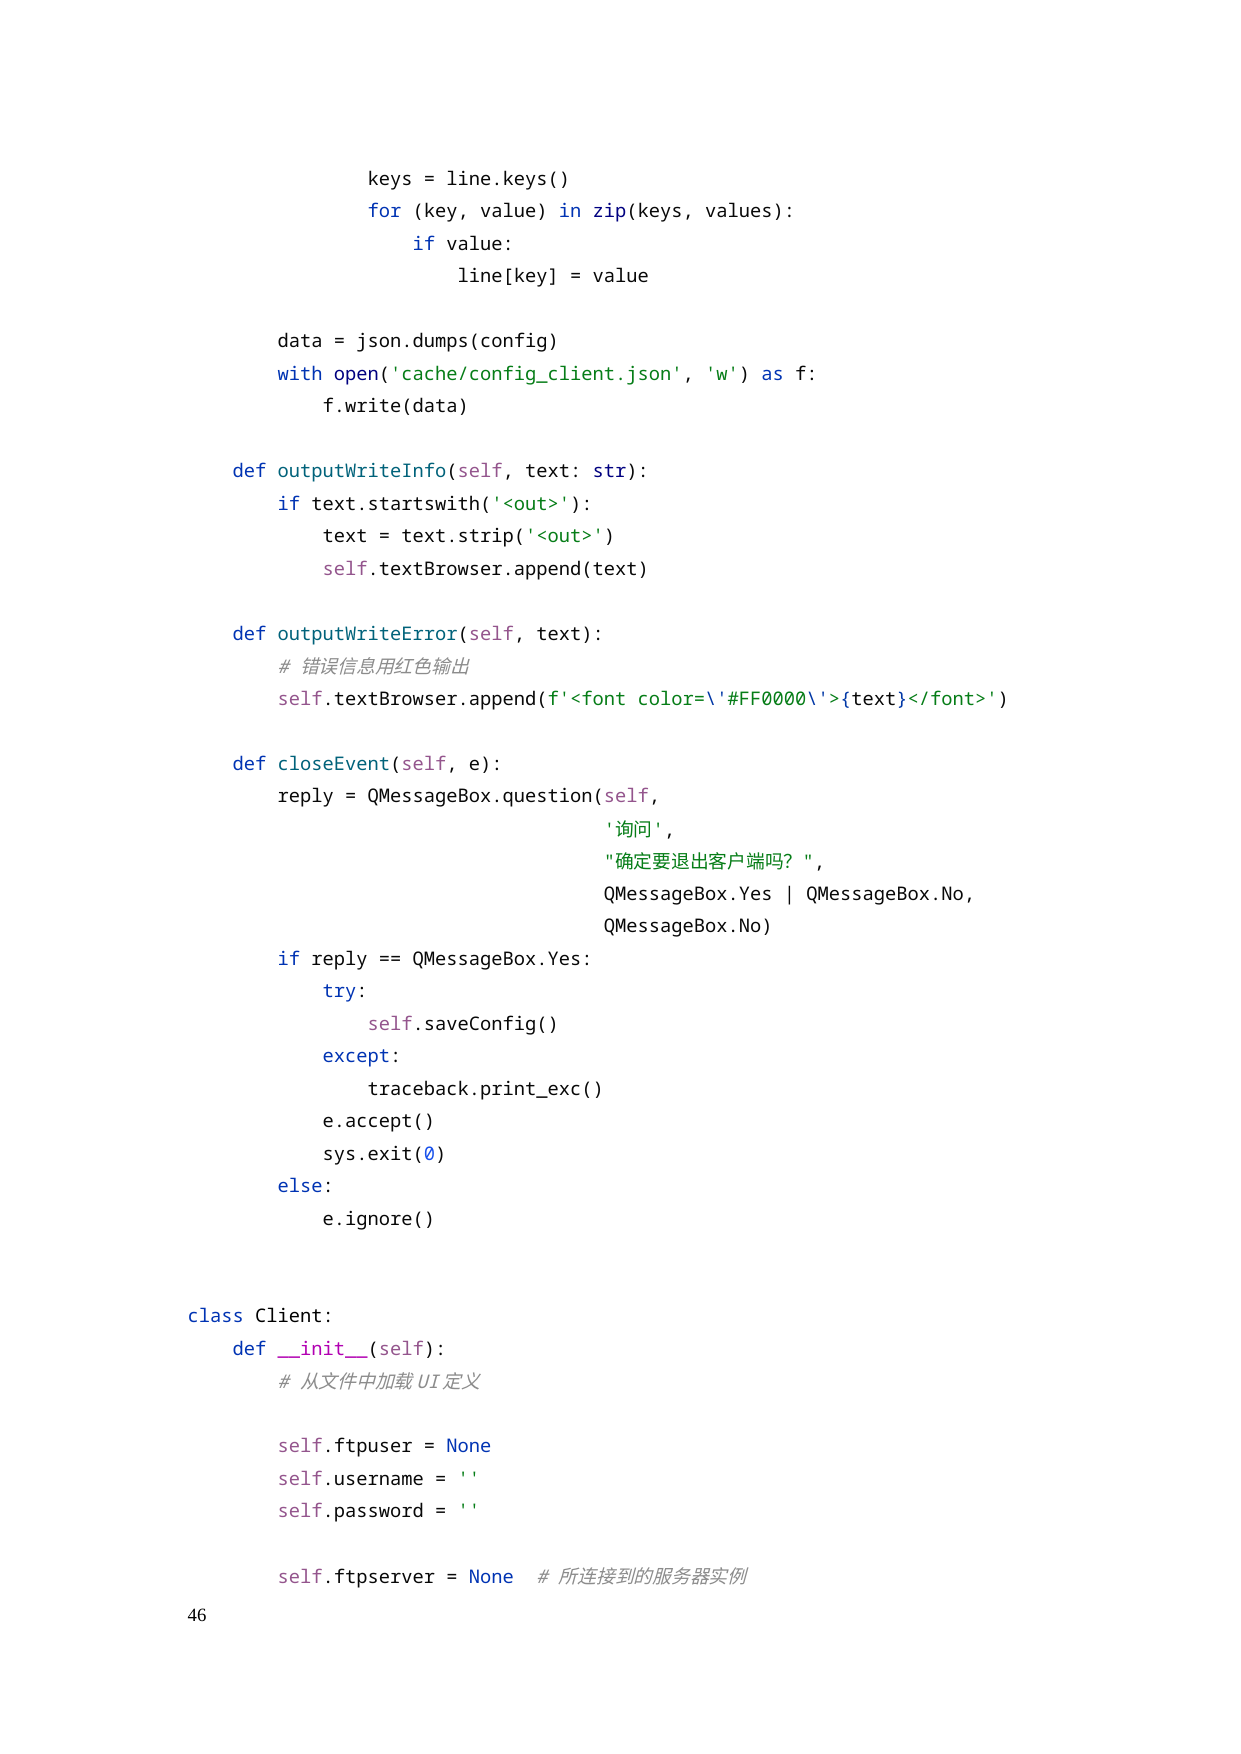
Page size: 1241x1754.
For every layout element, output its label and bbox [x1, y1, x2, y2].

text [187, 162, 1053, 1592]
